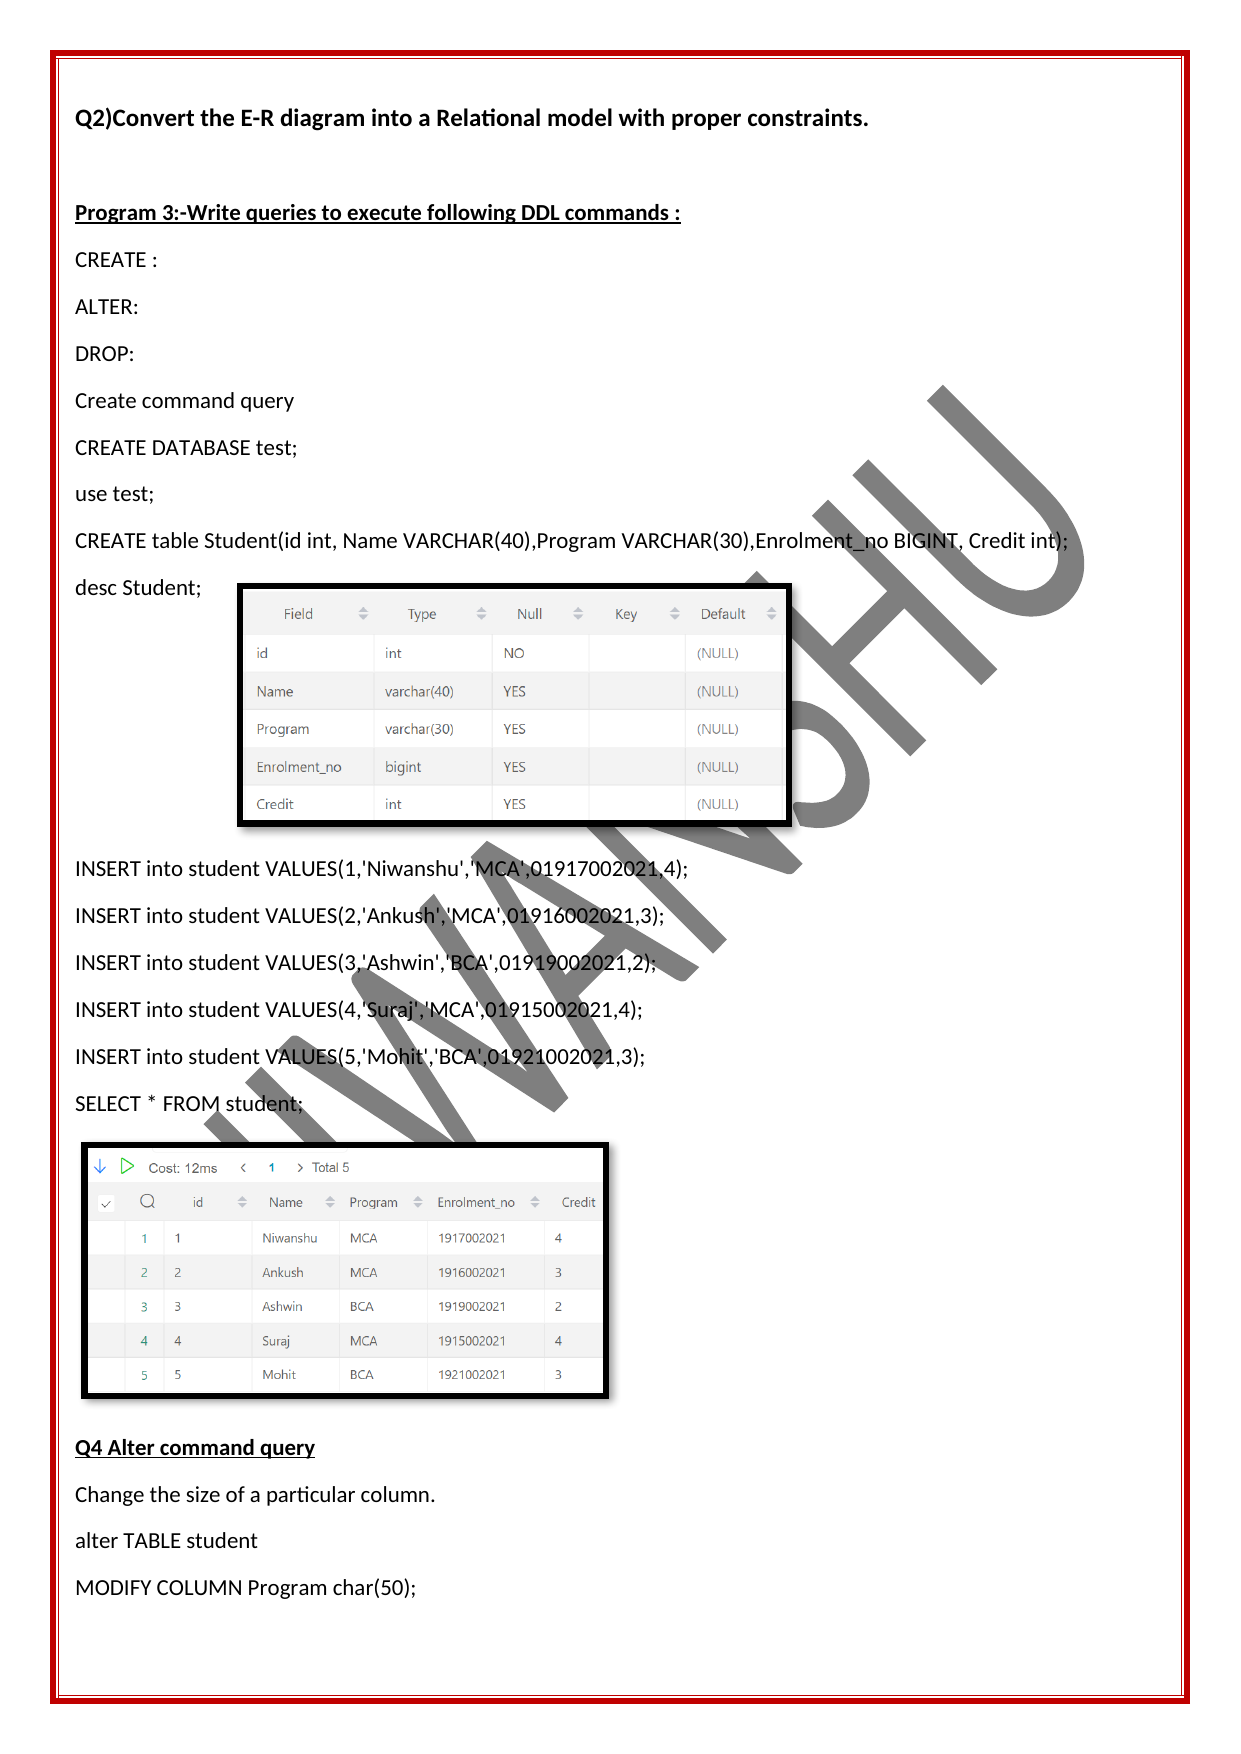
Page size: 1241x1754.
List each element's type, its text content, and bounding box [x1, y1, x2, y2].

text ALTER: [75, 292, 1165, 320]
text CREATE DATABASE test; [75, 433, 1165, 461]
text INSERT into student VALUES(2,'Ankush','MCA',01916002021,3); [75, 901, 1165, 929]
text Create command query [75, 386, 1165, 414]
text CREATE : [75, 245, 1165, 273]
text INSERT into student VALUES(1,'Niwanshu','MCA',01917002021,4); [75, 854, 1165, 882]
text SELECT * FROM student; [75, 1089, 1165, 1117]
text INSERT into student VALUES(3,'Ashwin','BCA',01919002021,2); [75, 948, 1165, 976]
text MODIFY COLUMN Program char(50); [75, 1573, 1165, 1601]
picture [243, 601, 786, 820]
picture [88, 1148, 603, 1393]
text CREATE table Student(id int, Name VARCHAR(40),Program VARCHAR(30),Enrolment_no BIGINT, Credit int); [75, 526, 1165, 554]
text Q4 Alter command query [75, 1433, 1165, 1461]
text Program 3:-Write queries to execute following DDL commands : [75, 198, 1165, 226]
text desc Student; [75, 573, 1165, 601]
text INSERT into student VALUES(5,'Mohit','BCA',01921002021,3); [75, 1042, 1165, 1070]
text alter TABLE student [75, 1527, 1165, 1554]
text DROP: [75, 339, 1165, 367]
text INSERT into student VALUES(4,'Suraj','MCA',01915002021,4); [75, 995, 1165, 1023]
text Q2)Convert the E-R diagram into a Relational model with proper constraints. [75, 102, 1165, 132]
text use test; [75, 479, 1165, 507]
text Change the size of a particular column. [75, 1480, 1165, 1508]
